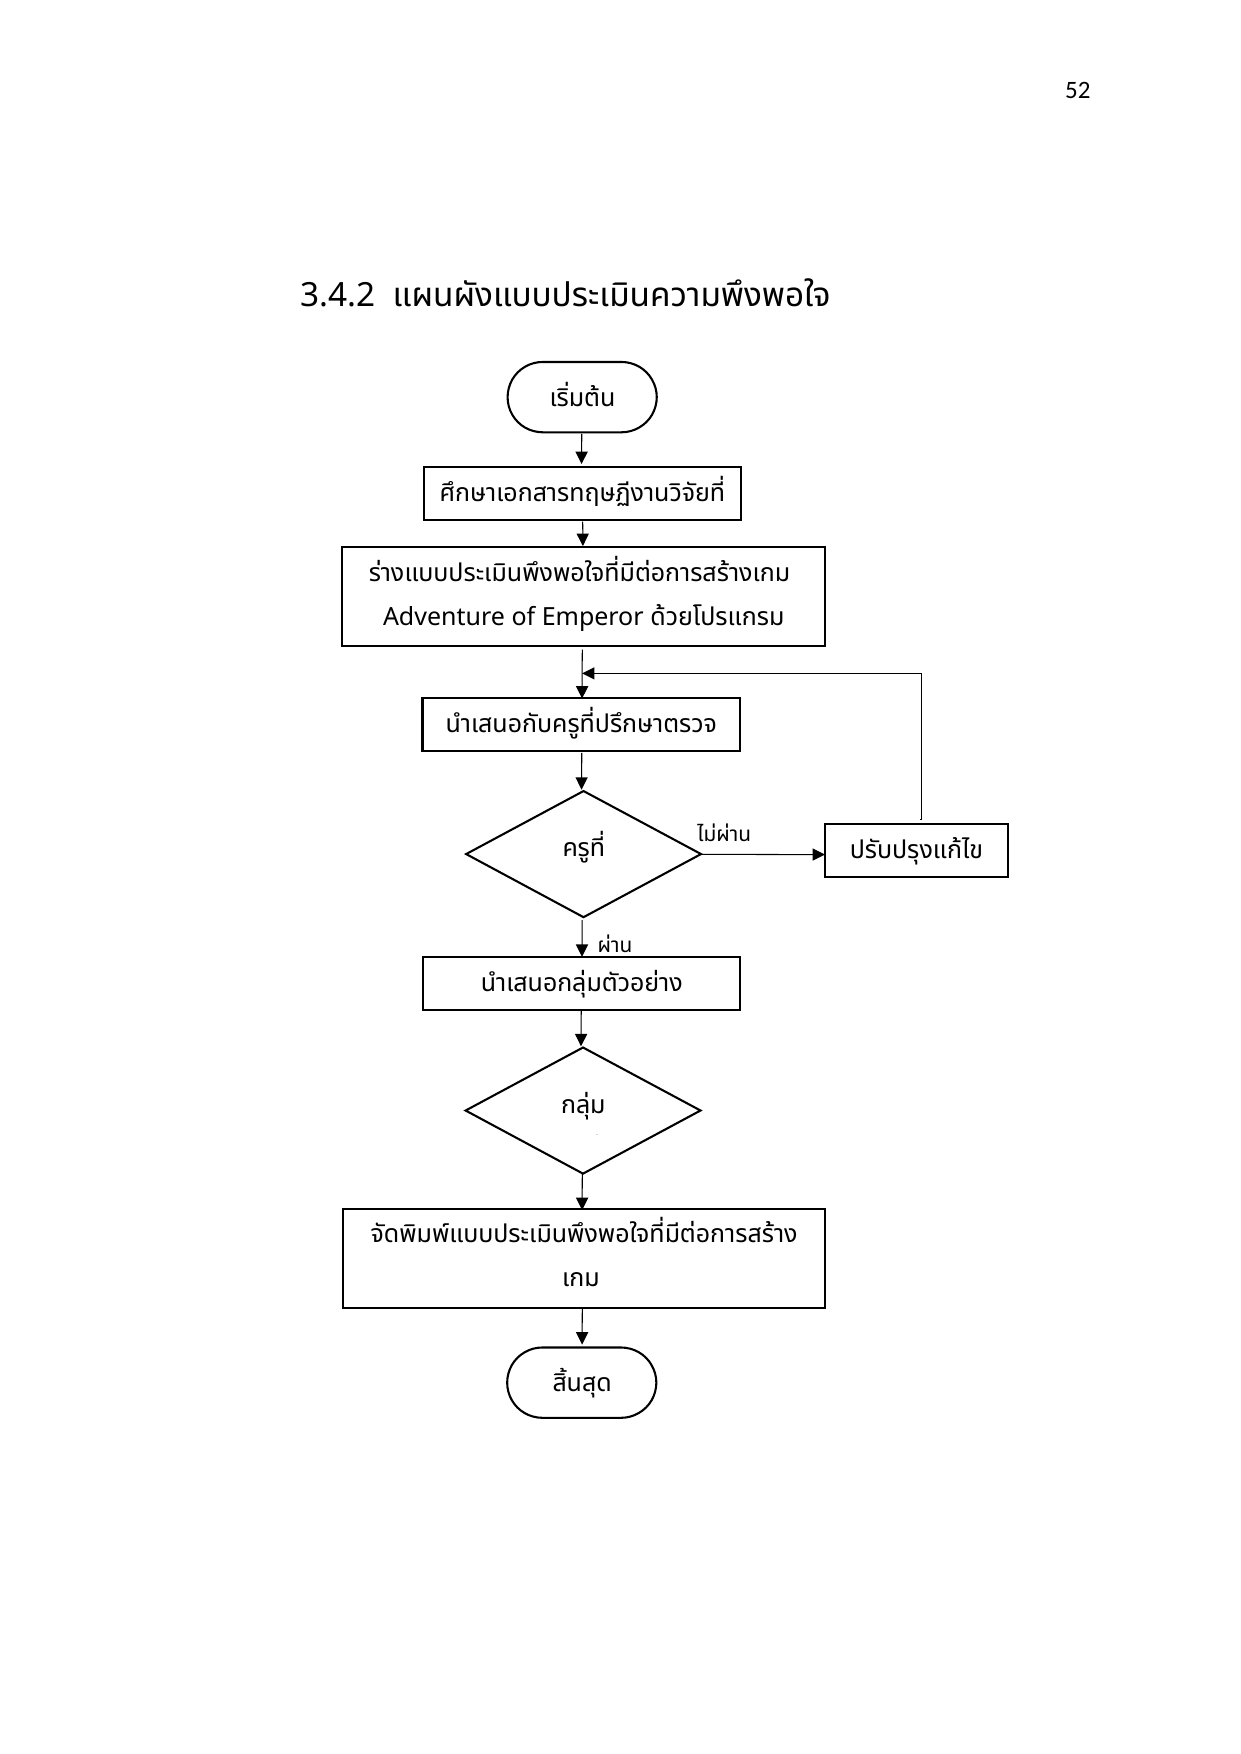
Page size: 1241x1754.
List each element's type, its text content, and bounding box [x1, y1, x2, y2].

text 3.4.2 แผนผังแบบประเมินความพึงพอใจ [225, 225, 1090, 321]
